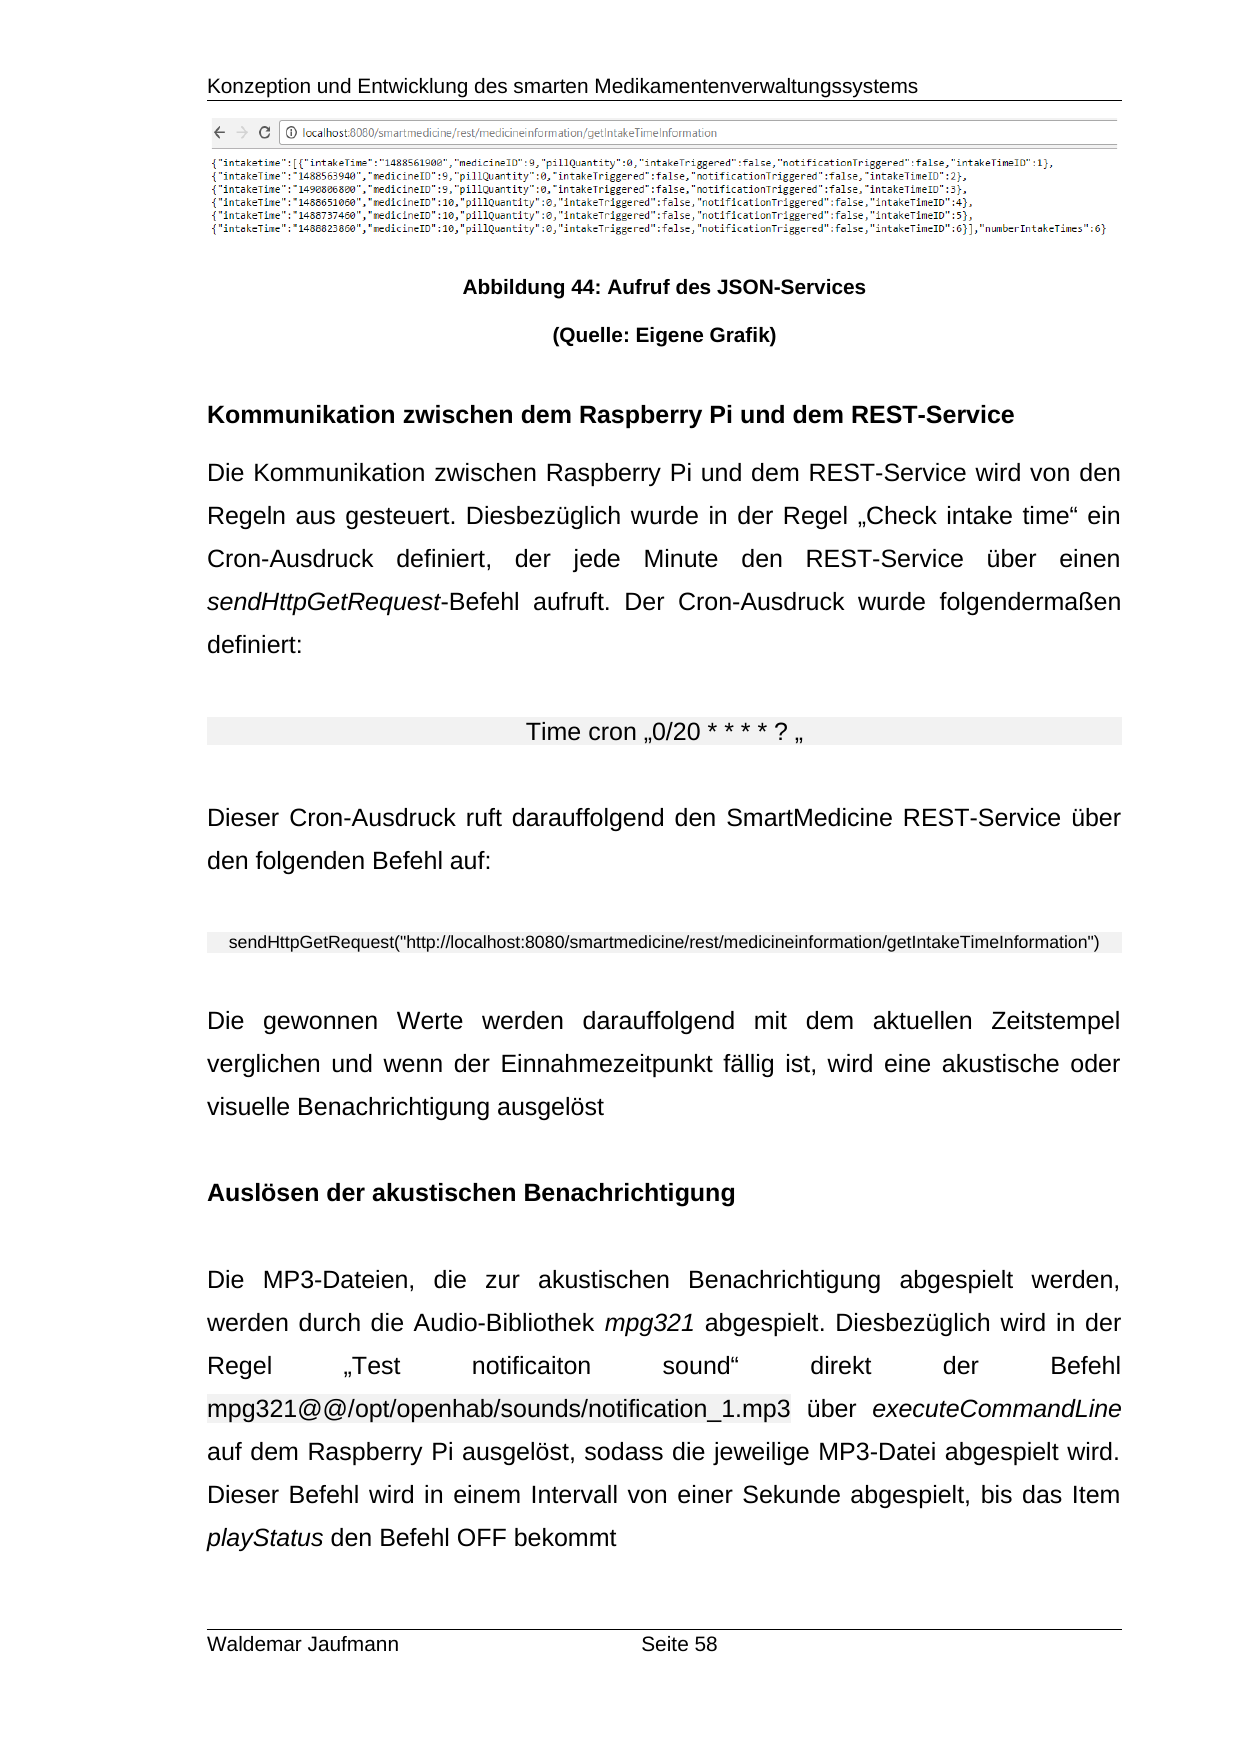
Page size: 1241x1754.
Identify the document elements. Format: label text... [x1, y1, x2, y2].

text Dieser Cron-Ausdruck ruft darauffolgend den SmartMedicine REST-Service über den folgenden Befehl auf: [207, 803, 1122, 875]
text Abbildung 44: Aufruf des JSON-Services [207, 275, 1122, 299]
text Die gewonnen Werte werden darauffolgend mit dem aktuellen Zeitstempel verglichen und wenn der Einnahmezeitpunkt fällig ist, wird eine akustische oder visuelle Benachrichtigung ausgelöst [207, 1006, 1122, 1121]
text Die MP3-Dateien, die zur akustischen Benachrichtigung abgespielt werden, werden durch die Audio-Bibliothek mpg321 abgespielt. Diesbezüglich wird in der Regel „Test notificaiton sound“ direkt der Befehl mpg321@@/opt/openhab/sounds/notification_1.mp3 über executeCommandLine auf dem Raspberry Pi ausgelöst, sodass die jeweilige MP3-Datei abgespielt wird. Dieser Befehl wird in einem Intervall von einer Sekunde abgespielt, bis das Item playStatus den Befehl OFF bekommt [207, 1265, 1122, 1552]
text Die Kommunikation zwischen Raspberry Pi und dem REST-Service wird von den Regeln aus gesteuert. Diesbezüglich wurde in der Regel „Check intake time“ ein Cron-Ausdruck definiert, der jede Minute den REST-Service über einen sendHttpGetRequest-Befehl aufruft. Der Cron-Ausdruck wurde folgendermaßen definiert: [207, 458, 1122, 659]
picture [211, 118, 1118, 248]
text Time cron „0/20 * * * * ? „ [207, 717, 1122, 745]
text (Quelle: Eigene Grafik) [207, 323, 1122, 347]
text Kommunikation zwischen dem Raspberry Pi und dem REST-Service [207, 400, 1122, 429]
text sendHttpGetRequest("http://localhost:8080/smartmedicine/rest/medicineinformation/getIntakeTimeInformation") [207, 932, 1122, 953]
text Auslösen der akustischen Benachrichtigung [207, 1178, 1122, 1207]
